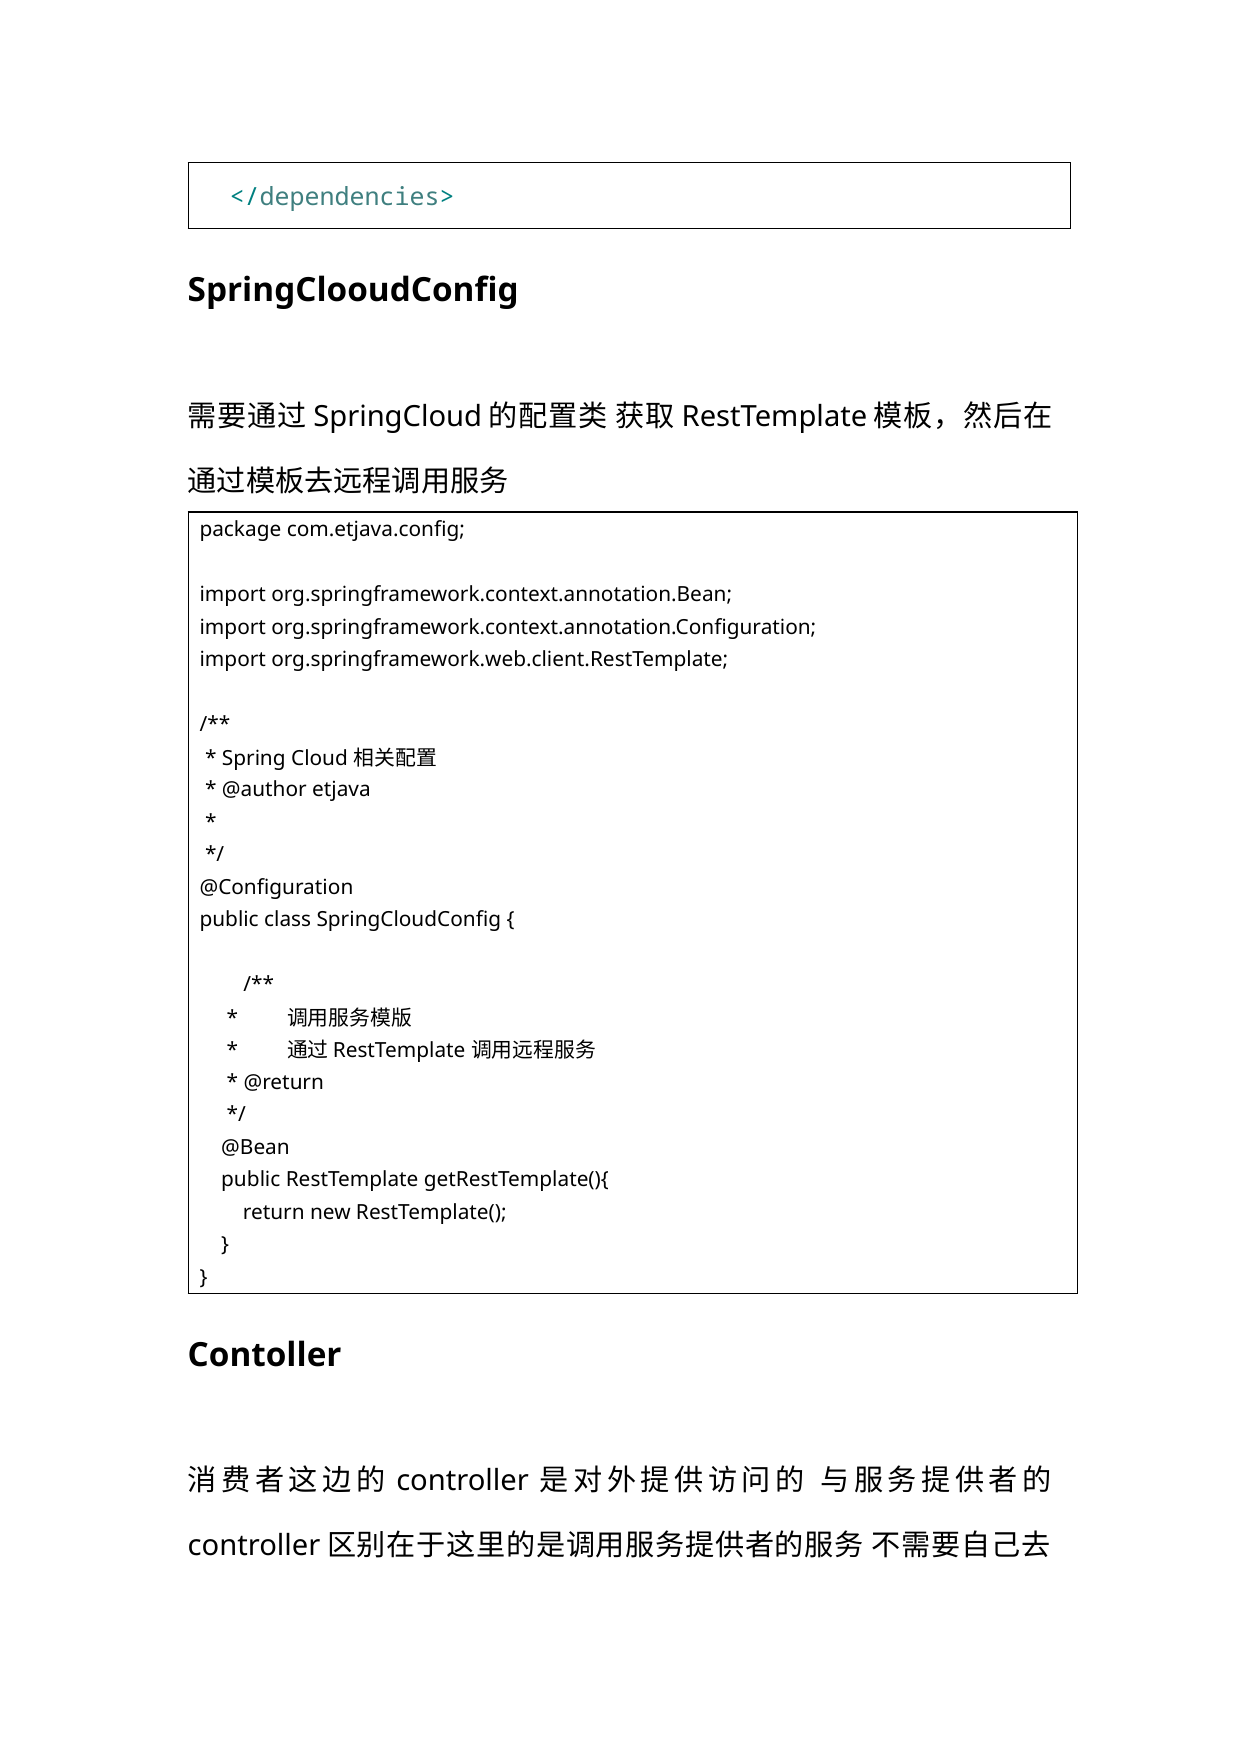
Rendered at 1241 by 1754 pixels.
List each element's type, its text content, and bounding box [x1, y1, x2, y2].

subtitle SpringClooudConfig [187, 256, 1053, 321]
text 需要通过SpringCloud的配置类 获取RestTemplate模板，然后在通过模板去远程调用服务 [187, 381, 1053, 511]
table_header package com.etjava.config; import org.springframework.context.annotation.Bean; import org.springframework.context.annotation.Configuration; import org.springframework.web.client.RestTemplate; /** * Spring Cloud 相关配置 * @author etjava * */ @Configuration public class SpringCloudConfig { /** * 调用服务模版 * 通过RestTemplate 调用远程服务 * @return */ @Bean public RestTemplate getRestTemplate(){ return new RestTemplate(); } } [189, 513, 1077, 1292]
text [187, 1446, 1053, 1576]
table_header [189, 163, 1070, 228]
subtitle Contoller [187, 1321, 1053, 1386]
